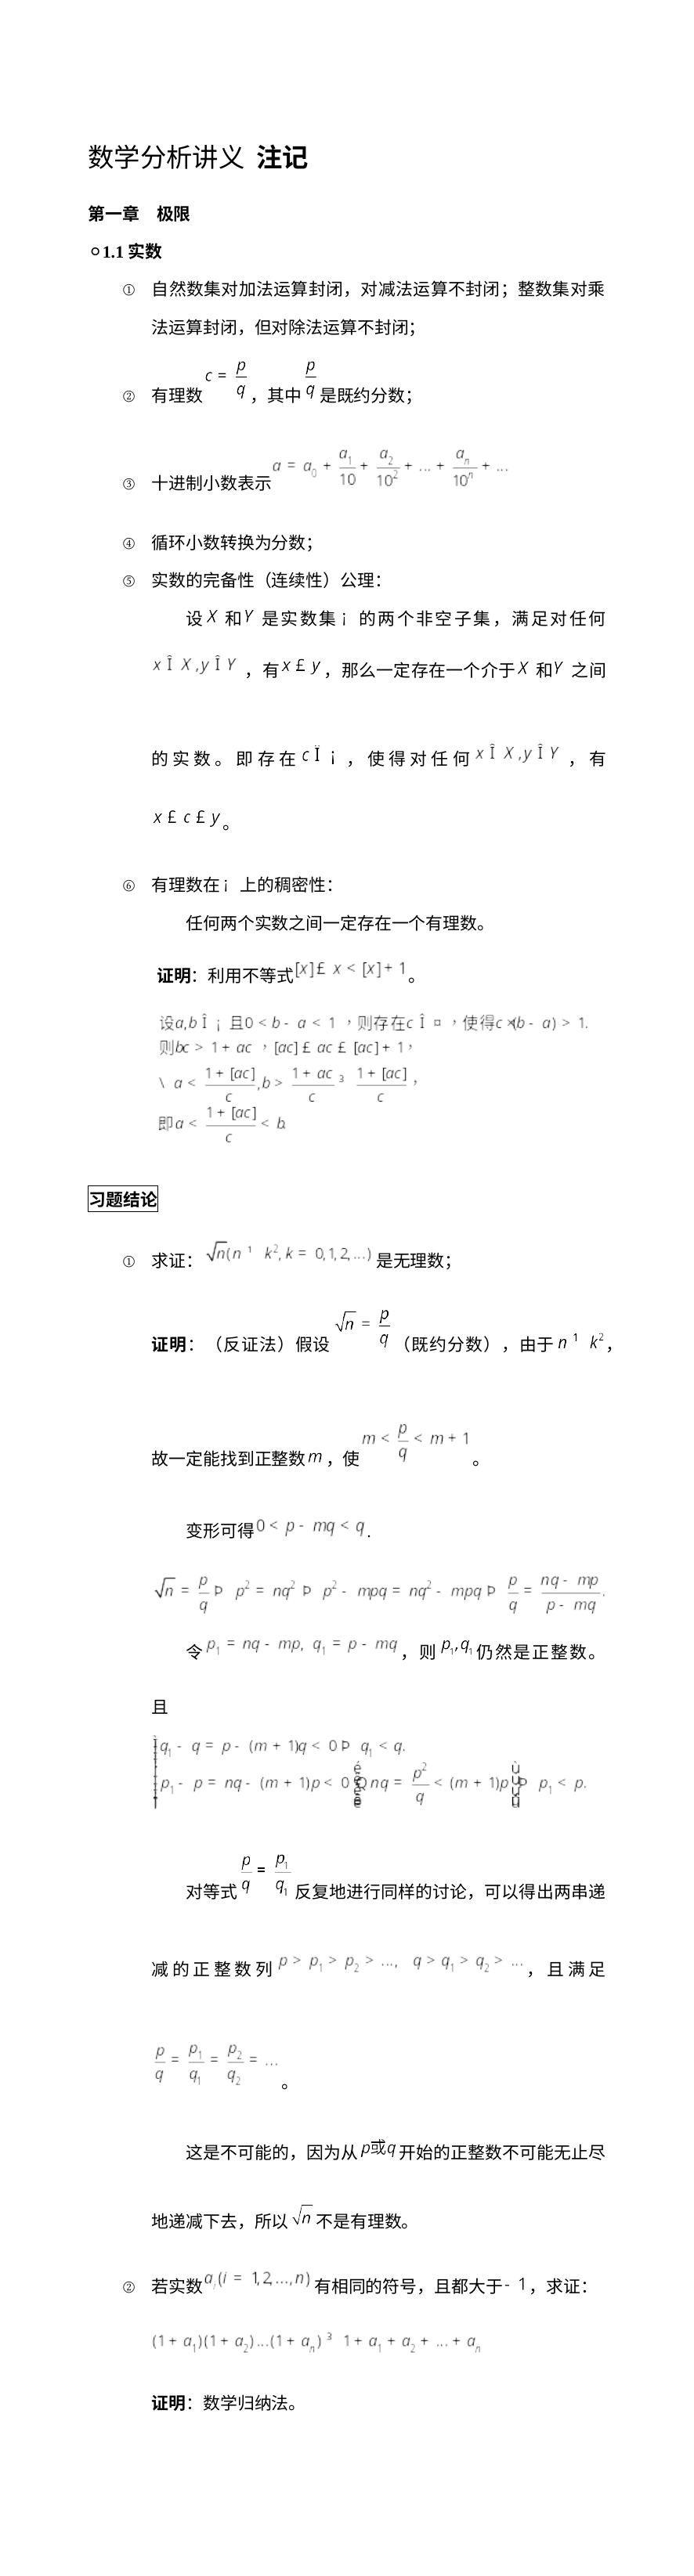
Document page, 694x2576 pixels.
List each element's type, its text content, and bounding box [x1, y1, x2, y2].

list 若实数有相同的符号，且都大于，求证： [122, 2264, 606, 2314]
list 极限 [88, 200, 606, 225]
list 十进制小数表示 [122, 440, 606, 517]
list 有理数，其中是既约分数； [122, 352, 606, 428]
list 循环小数转换为分数； [122, 529, 606, 554]
list 这是不可能的，因为从开始的正整数不可能无止尽地递减下去，所以不是有理数。 [151, 2124, 606, 2251]
text 习题结论 [88, 1173, 606, 1224]
list 求证：是无理数； [122, 1237, 606, 1288]
text 数学分析讲义 注记 [88, 130, 606, 181]
list 有理数在上的稠密性： [122, 871, 606, 897]
list 自然数集对加法运算封闭，对减法运算不封闭；整数集对乘法运算封闭，但对除法运算不封闭； [122, 276, 606, 339]
list 任何两个实数之间一定存在一个有理数。 [151, 909, 606, 935]
list 变形可得. [151, 1504, 606, 1555]
list 令，则仍然是正整数。且 [151, 1629, 606, 1719]
text 证明：利用不等式。 [88, 947, 606, 998]
list 对等式反复地进行同样的讨论，可以得出两串递减的正整数列，且满足。 [151, 1845, 606, 2112]
list 证明：数学归纳法。 [151, 2390, 606, 2415]
list 证明：（反证法）假设（既约分数），由于，故一定能找到正整数，使。 [151, 1301, 606, 1492]
list 设和是实数集的两个非空子集，满足对任何，有，那么一定存在一个介于和之间的实数。即存在，使得对任何，有。 [151, 604, 606, 859]
list 实数的完备性（连续性）公理： [122, 567, 606, 592]
text ⚪1.1 实数 [88, 237, 606, 263]
